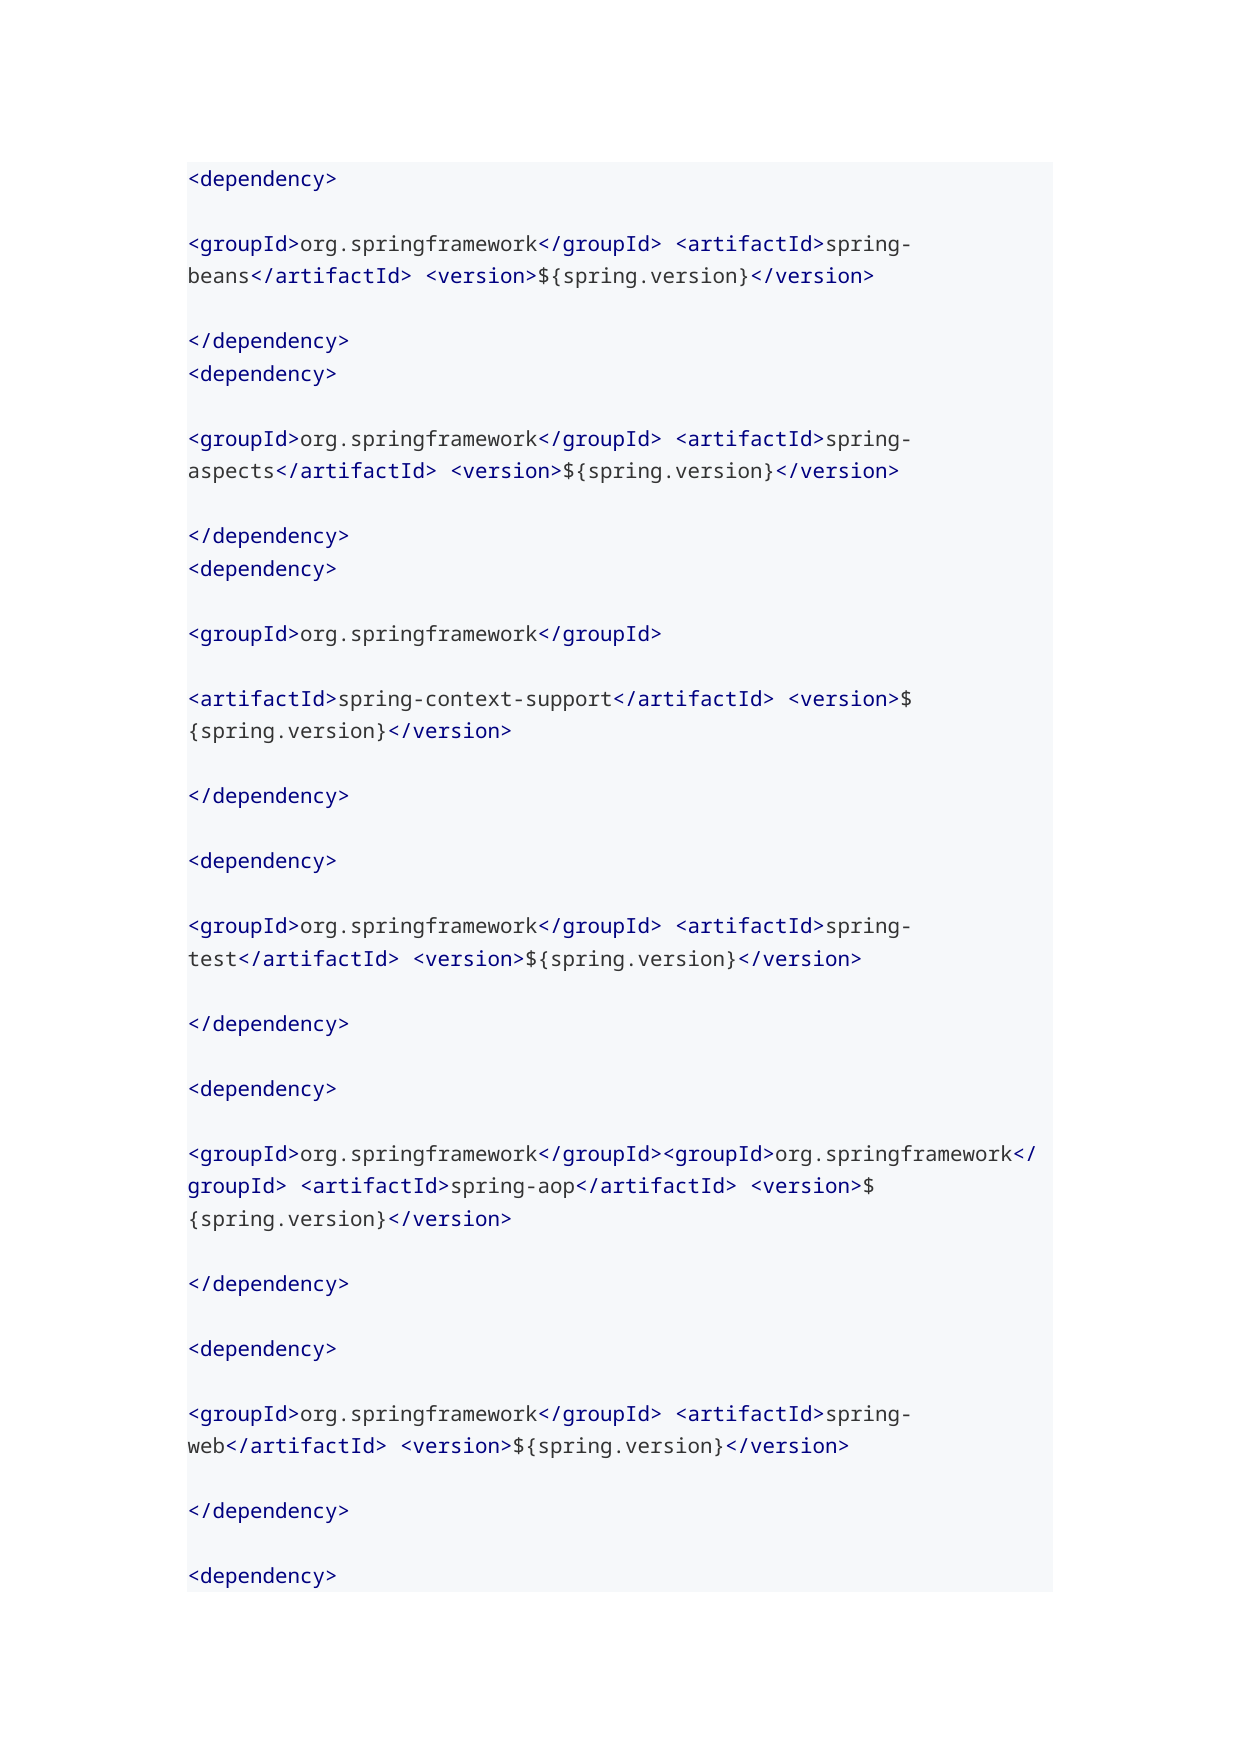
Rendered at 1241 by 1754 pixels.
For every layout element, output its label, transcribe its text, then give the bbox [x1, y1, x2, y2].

text <groupId>org.springframework</groupId> [187, 617, 1053, 649]
text <dependency> [187, 1559, 1053, 1592]
text </dependency> [187, 324, 1053, 357]
text <groupId>org.springframework</groupId> <artifactId>spring-beans</artifactId> <version>${spring.version}</version> [187, 227, 1053, 292]
text <dependency> [187, 162, 1053, 194]
text </dependency> [187, 1494, 1053, 1527]
text <artifactId>spring-context-support</artifactId> <version>${spring.version}</version> [187, 682, 1053, 747]
text <dependency> [187, 552, 1053, 584]
text <groupId>org.springframework</groupId> <artifactId>spring-test</artifactId> <version>${spring.version}</version> [187, 909, 1053, 974]
text </dependency> [187, 1007, 1053, 1039]
text <dependency> [187, 1332, 1053, 1364]
text </dependency> [187, 1267, 1053, 1299]
text </dependency> [187, 519, 1053, 552]
text </dependency> [187, 779, 1053, 812]
text <dependency> [187, 844, 1053, 877]
text <groupId>org.springframework</groupId> <artifactId>spring-aspects</artifactId> <version>${spring.version}</version> [187, 422, 1053, 487]
text <groupId>org.springframework</groupId> <artifactId>spring-web</artifactId> <version>${spring.version}</version> [187, 1397, 1053, 1462]
text <dependency> [187, 357, 1053, 389]
text <groupId>org.springframework</groupId><groupId>org.springframework</groupId> <artifactId>spring-aop</artifactId> <version>${spring.version}</version> [187, 1137, 1053, 1234]
text <dependency> [187, 1072, 1053, 1104]
